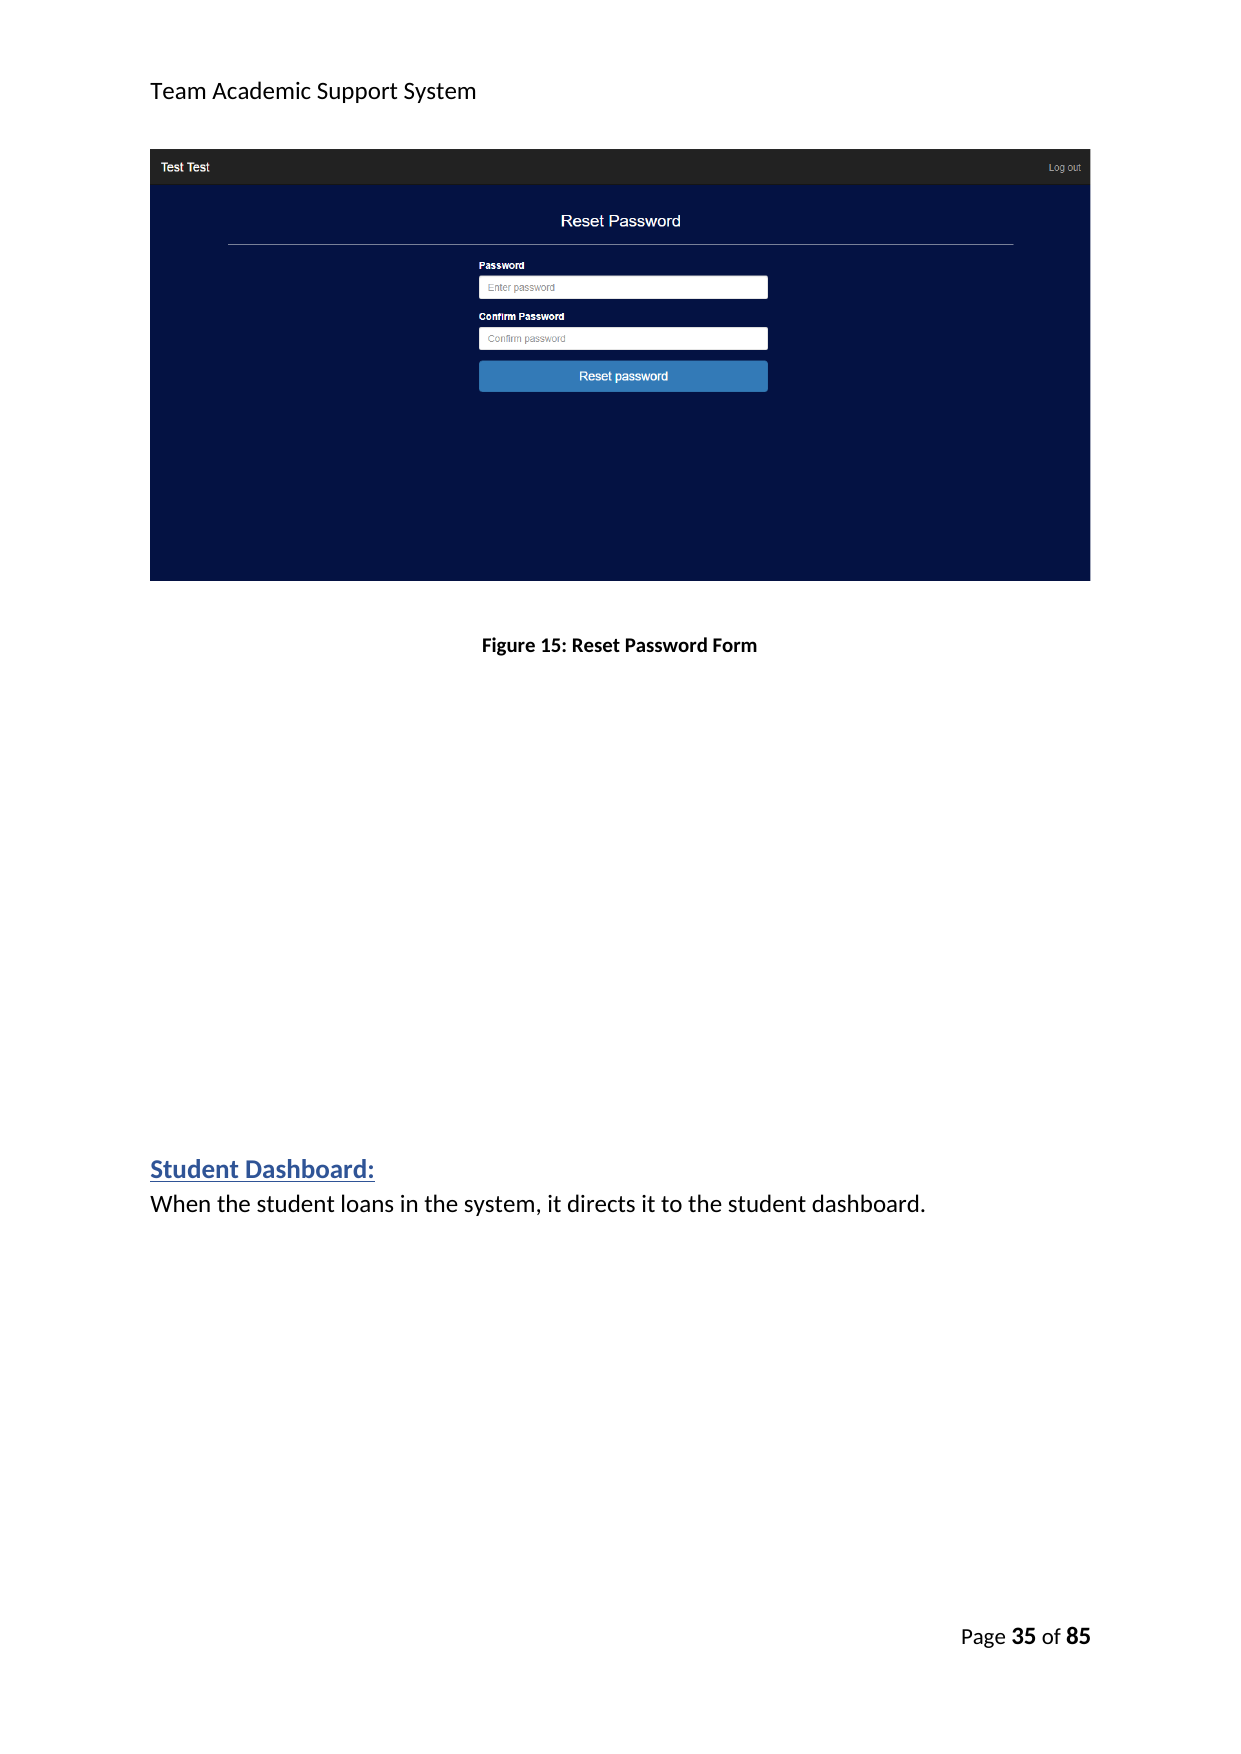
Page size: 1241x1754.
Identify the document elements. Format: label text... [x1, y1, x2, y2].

text Figure 15: Reset Password Form [150, 632, 1089, 657]
subtitle Student Dashboard: [150, 1152, 1091, 1186]
picture [150, 149, 1091, 581]
text When the student loans in the system, it directs it to the student dashboard. [150, 1188, 1089, 1219]
